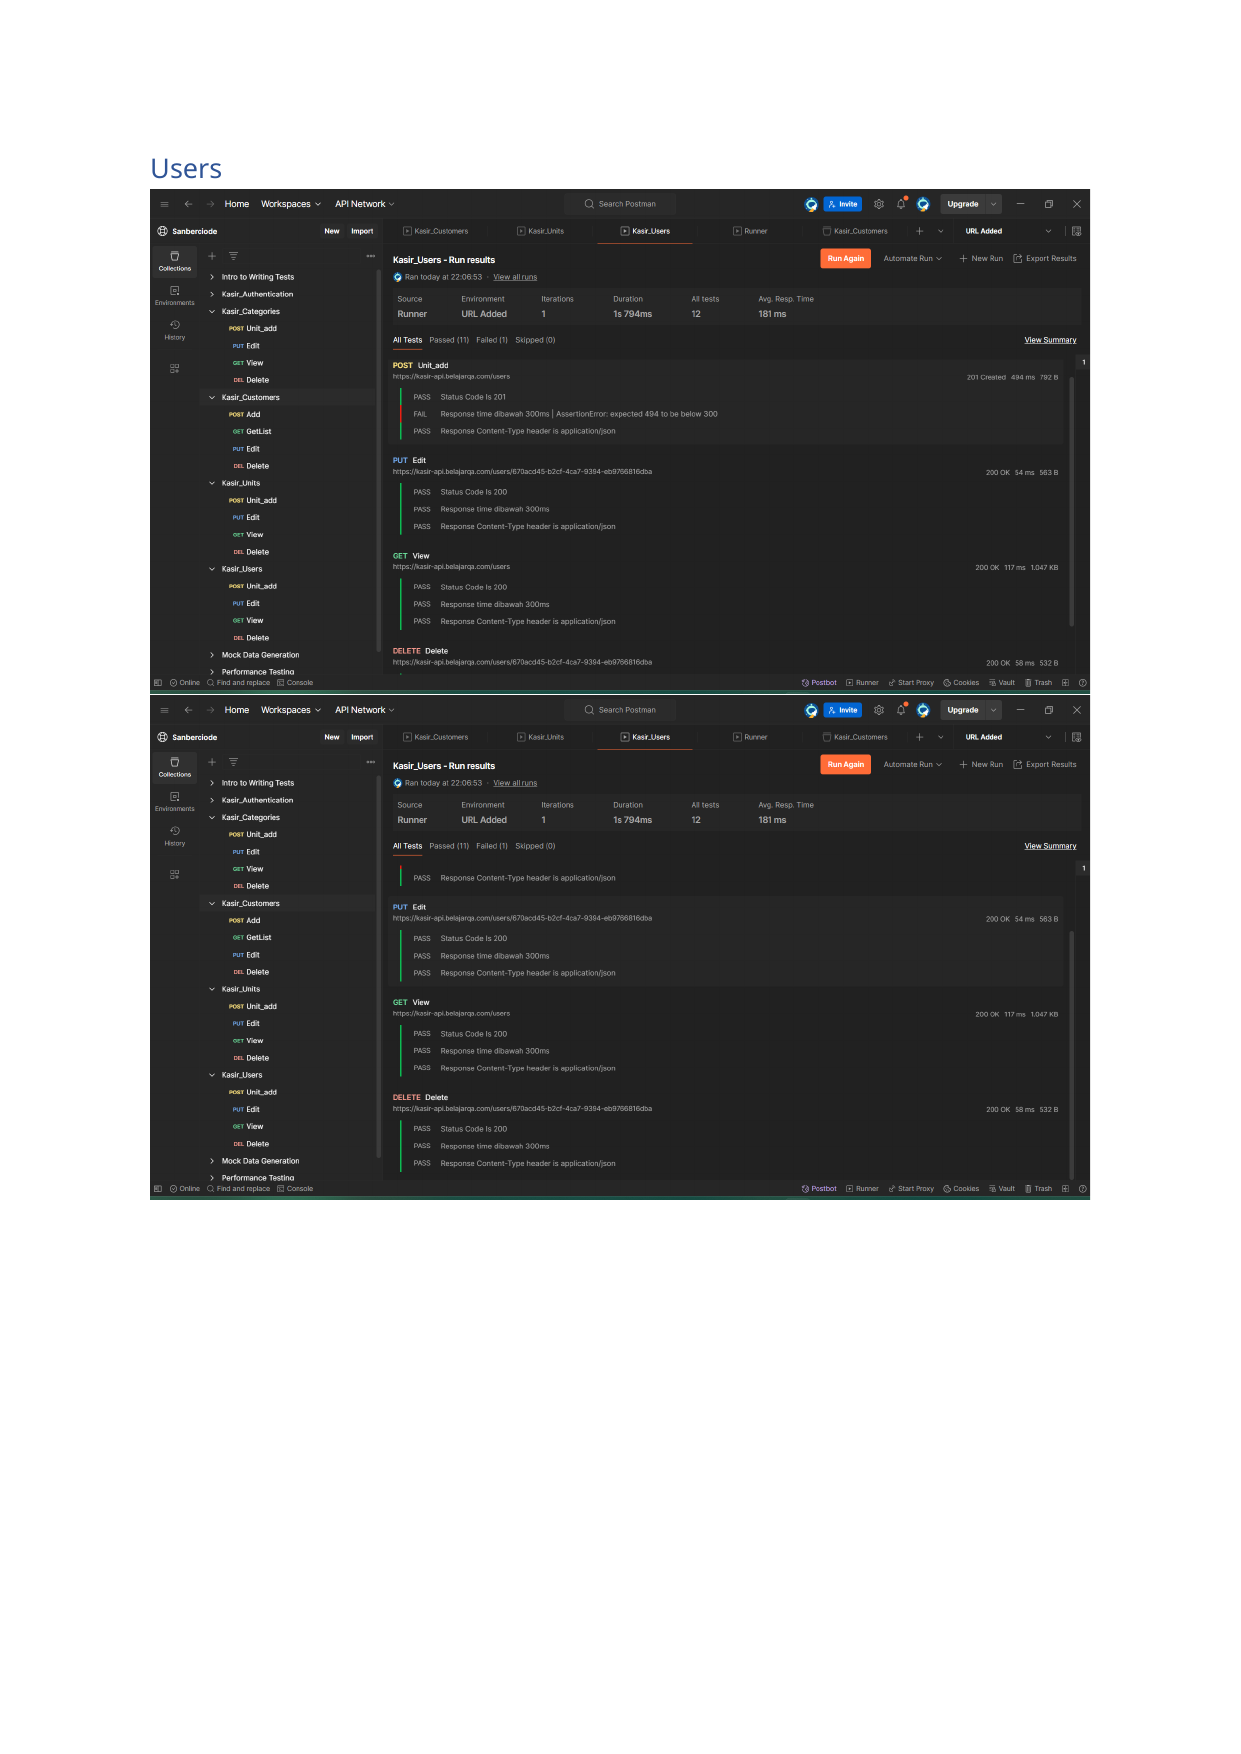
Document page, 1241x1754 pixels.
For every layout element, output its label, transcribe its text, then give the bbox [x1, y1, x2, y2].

subtitle Users [150, 150, 1090, 187]
picture [150, 189, 1091, 694]
picture [150, 695, 1091, 1200]
